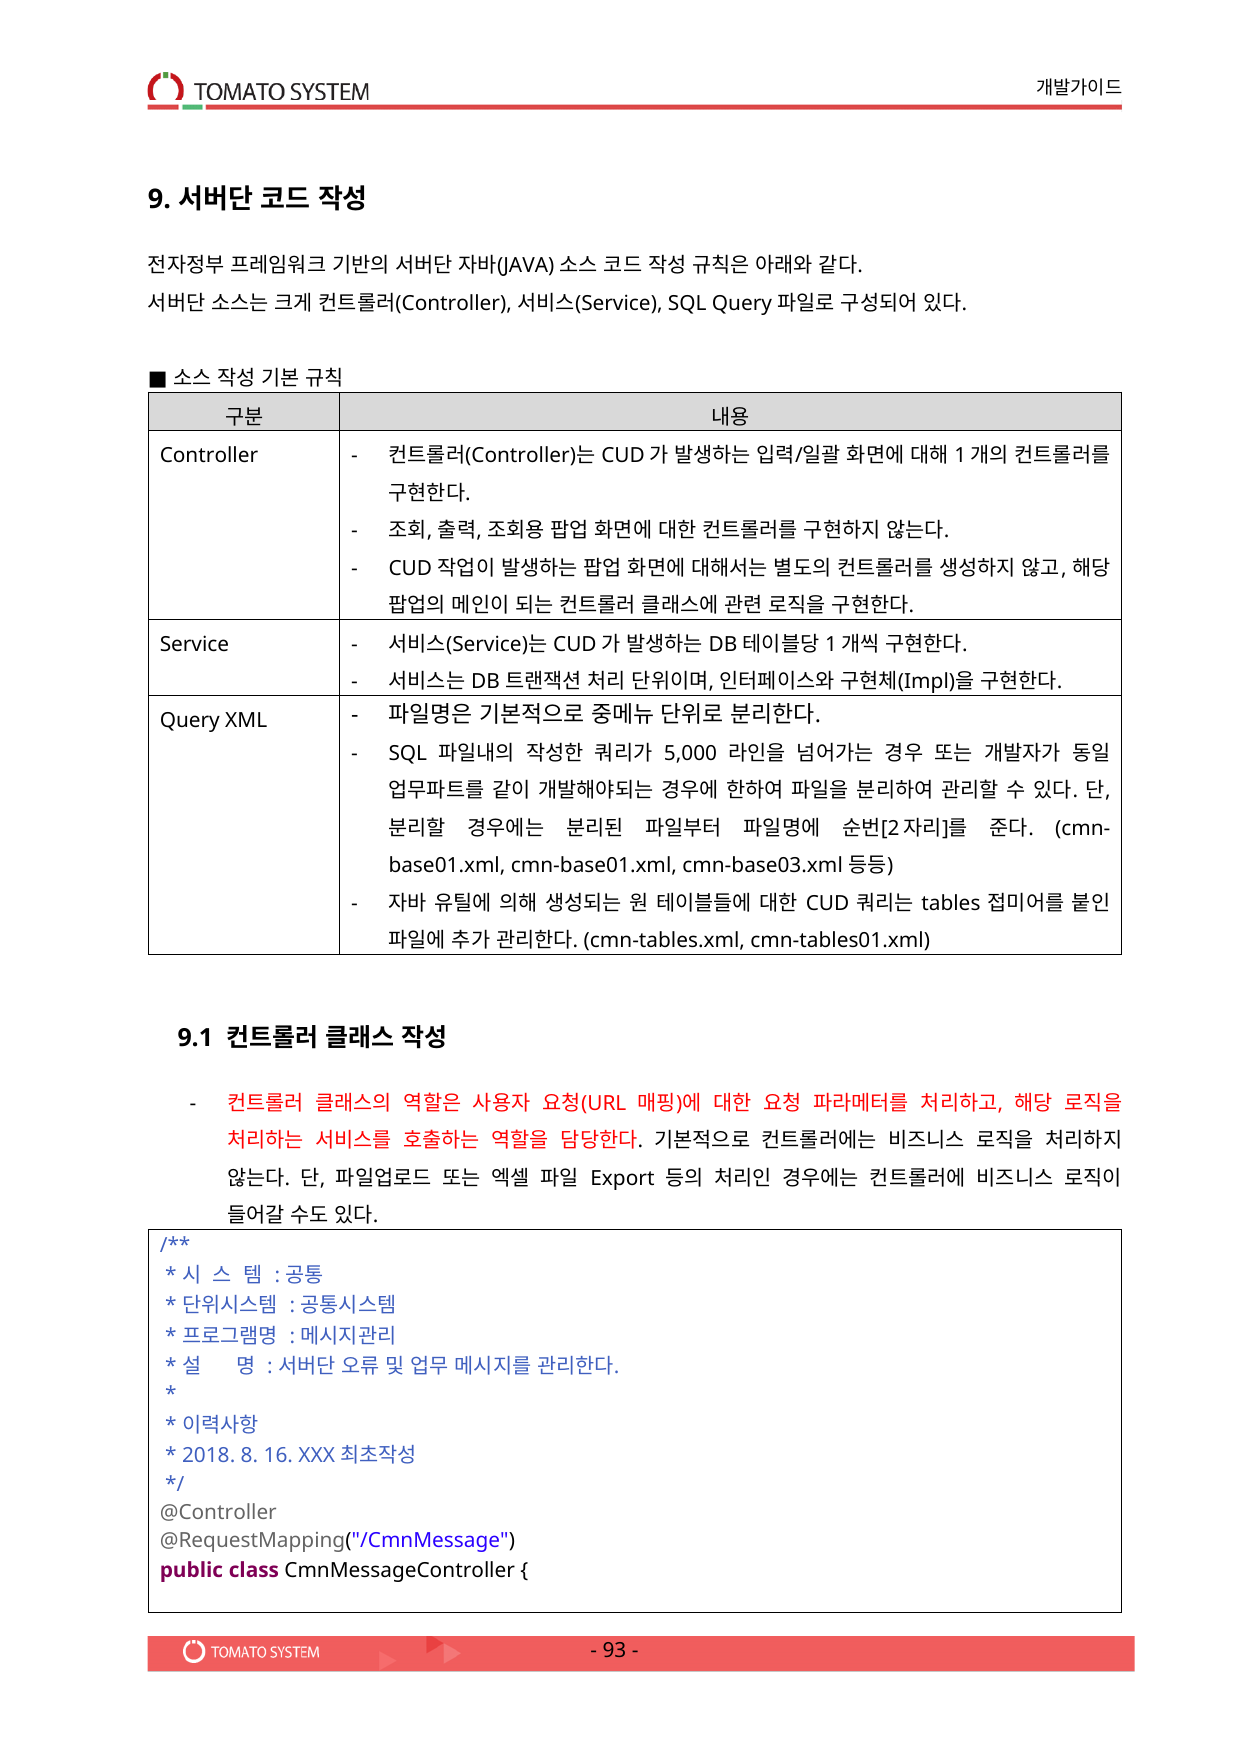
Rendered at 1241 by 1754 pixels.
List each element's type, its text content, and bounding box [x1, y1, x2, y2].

table_header 구분 [149, 393, 339, 430]
table_cell Controller [149, 431, 339, 619]
text 전자정부 프레임워크 기반의 서버단 자바(JAVA) 소스 코드 작성 규칙은 아래와 같다. [148, 242, 1122, 279]
text 서버단 소스는 크게 컨트롤러(Controller), 서비스(Service), SQL Query 파일로 구성되어 있다. [148, 279, 1122, 317]
table_cell Query XML [149, 696, 339, 954]
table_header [149, 1230, 1121, 1612]
subtitle 컨트롤러 클래스 작성 [177, 1018, 1122, 1054]
list 컨트롤러 클래스의 역할은 사용자 요청(URL 매핑)에 대한 요청 파라메터를 처리하고, 해당 로직을 처리하는 서비스를 호출하는 역할을 담당한다. 기본적으로 컨트롤러에는 비즈니스 로직을 처리하지 않는다. 단, 파일업로드 또는 엑셀 파일 Export 등의 처리인 경우에는 컨트롤러에 비즈니스 로직이 들어갈 수도 있다. [189, 1079, 1122, 1229]
table_header 내용 [340, 393, 1121, 430]
picture [147, 1636, 1135, 1672]
table_cell 컨트롤러(Controller)는 CUD가 발생하는 입력/일괄 화면에 대해 1개의 컨트롤러를 구현한다. 조회, 출력, 조회용 팝업 화면에 대한 컨트롤러를 구현하지 않는다. CUD 작업이 발생하는 팝업 화면에 대해서는 별도의 컨트롤러를 생성하지 않고, 해당 팝업의 메인이 되는 컨트롤러 클래스에 관련 로직을 구현한다. [340, 431, 1121, 619]
picture [147, 72, 1123, 112]
table_cell Service [149, 620, 339, 695]
subtitle 서버단 코드 작성 [148, 177, 1122, 217]
table_cell 서비스(Service)는 CUD가 발생하는 DB 테이블당 1개씩 구현한다. 서비스는 DB 트랜잭션 처리 단위이며, 인터페이스와 구현체(Impl)을 구현한다. [340, 620, 1121, 695]
text ■ 소스 작성 기본 규칙 [148, 354, 1122, 392]
table_cell 파일명은 기본적으로 중메뉴 단위로 분리한다. SQL 파일내의 작성한 쿼리가 5,000 라인을 넘어가는 경우 또는 개발자가 동일 업무파트를 같이 개발해야되는 경우에 한하여 파일을 분리하여 관리할 수 있다. 단, 분리할 경우에는 분리된 파일부터 파일명에 순번[2자리]를 준다. (cmn-base01.xml, cmn-base01.xml, cmn-base03.xml 등등) 자바 유틸에 의해 생성되는 원 테이블들에 대한 CUD 쿼리는 tables 접미어를 붙인 파일에 추가 관리한다. (cmn-tables.xml, cmn-tables01.xml) [340, 696, 1121, 954]
